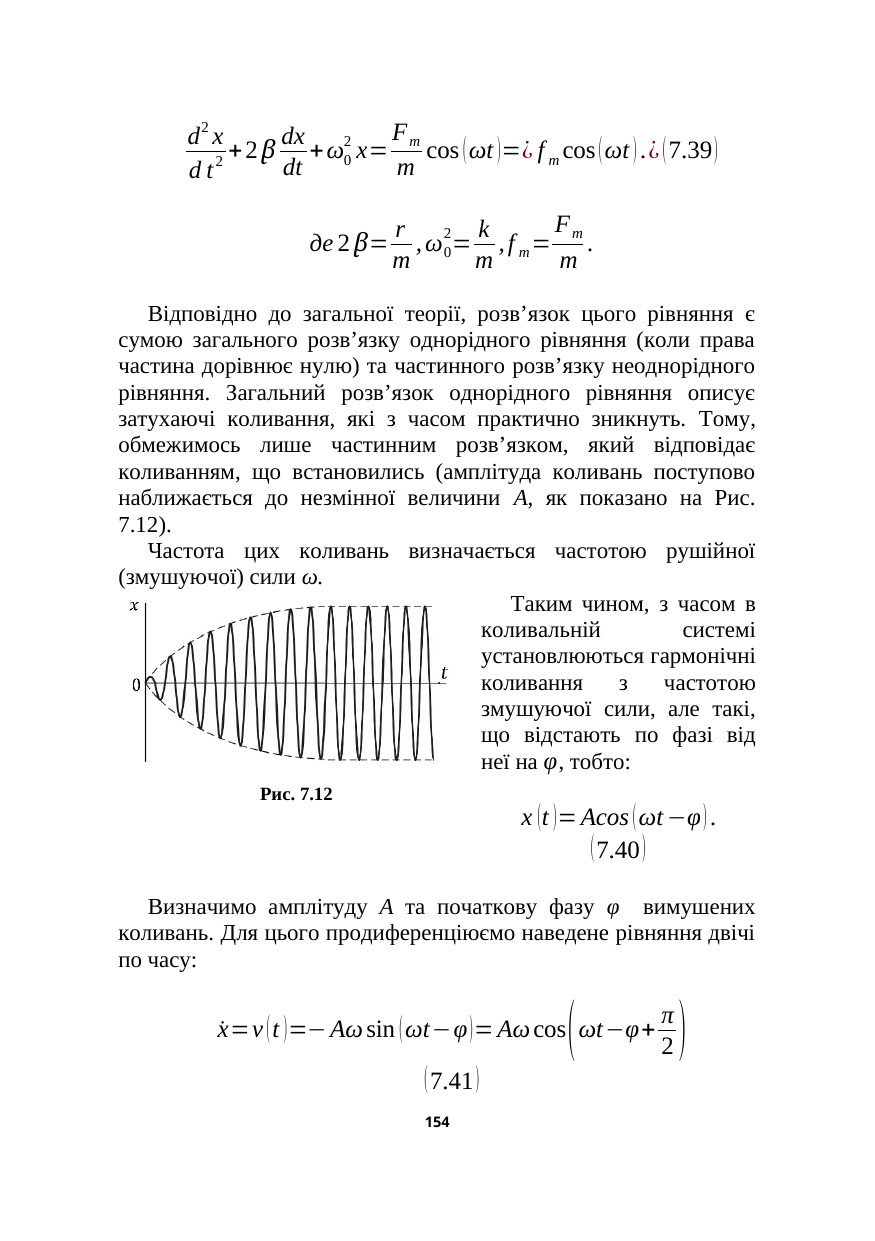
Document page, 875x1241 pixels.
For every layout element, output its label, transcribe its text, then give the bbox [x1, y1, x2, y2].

text Частота цих коливань визначається частотою рушійної (змушуючої) сили ω. [118, 537, 756, 590]
text Відповідно до загальної теорії, розв’язок цього рівняння є сумою загального розв’язку однорідного рівняння (коли права частина дорівнює нулю) та частинного розв’язку неоднорідного рівняння. Загальний розв’язок однорідного рівняння описує затухаючі коливання, які з часом практично зникнуть. Тому, обмежимось лише частинним розв’язком, який відповідає коливанням, що встановились (амплітуда коливань поступово наближається до незмінної величини A, як показано на Рис. 7.12). [118, 300, 756, 537]
picture [118, 589, 462, 764]
text Визначимо амплітуду A та початкову фазу φ вимушених коливань. Для цього продиференціюємо наведене рівняння двічі по часу: [118, 893, 756, 972]
